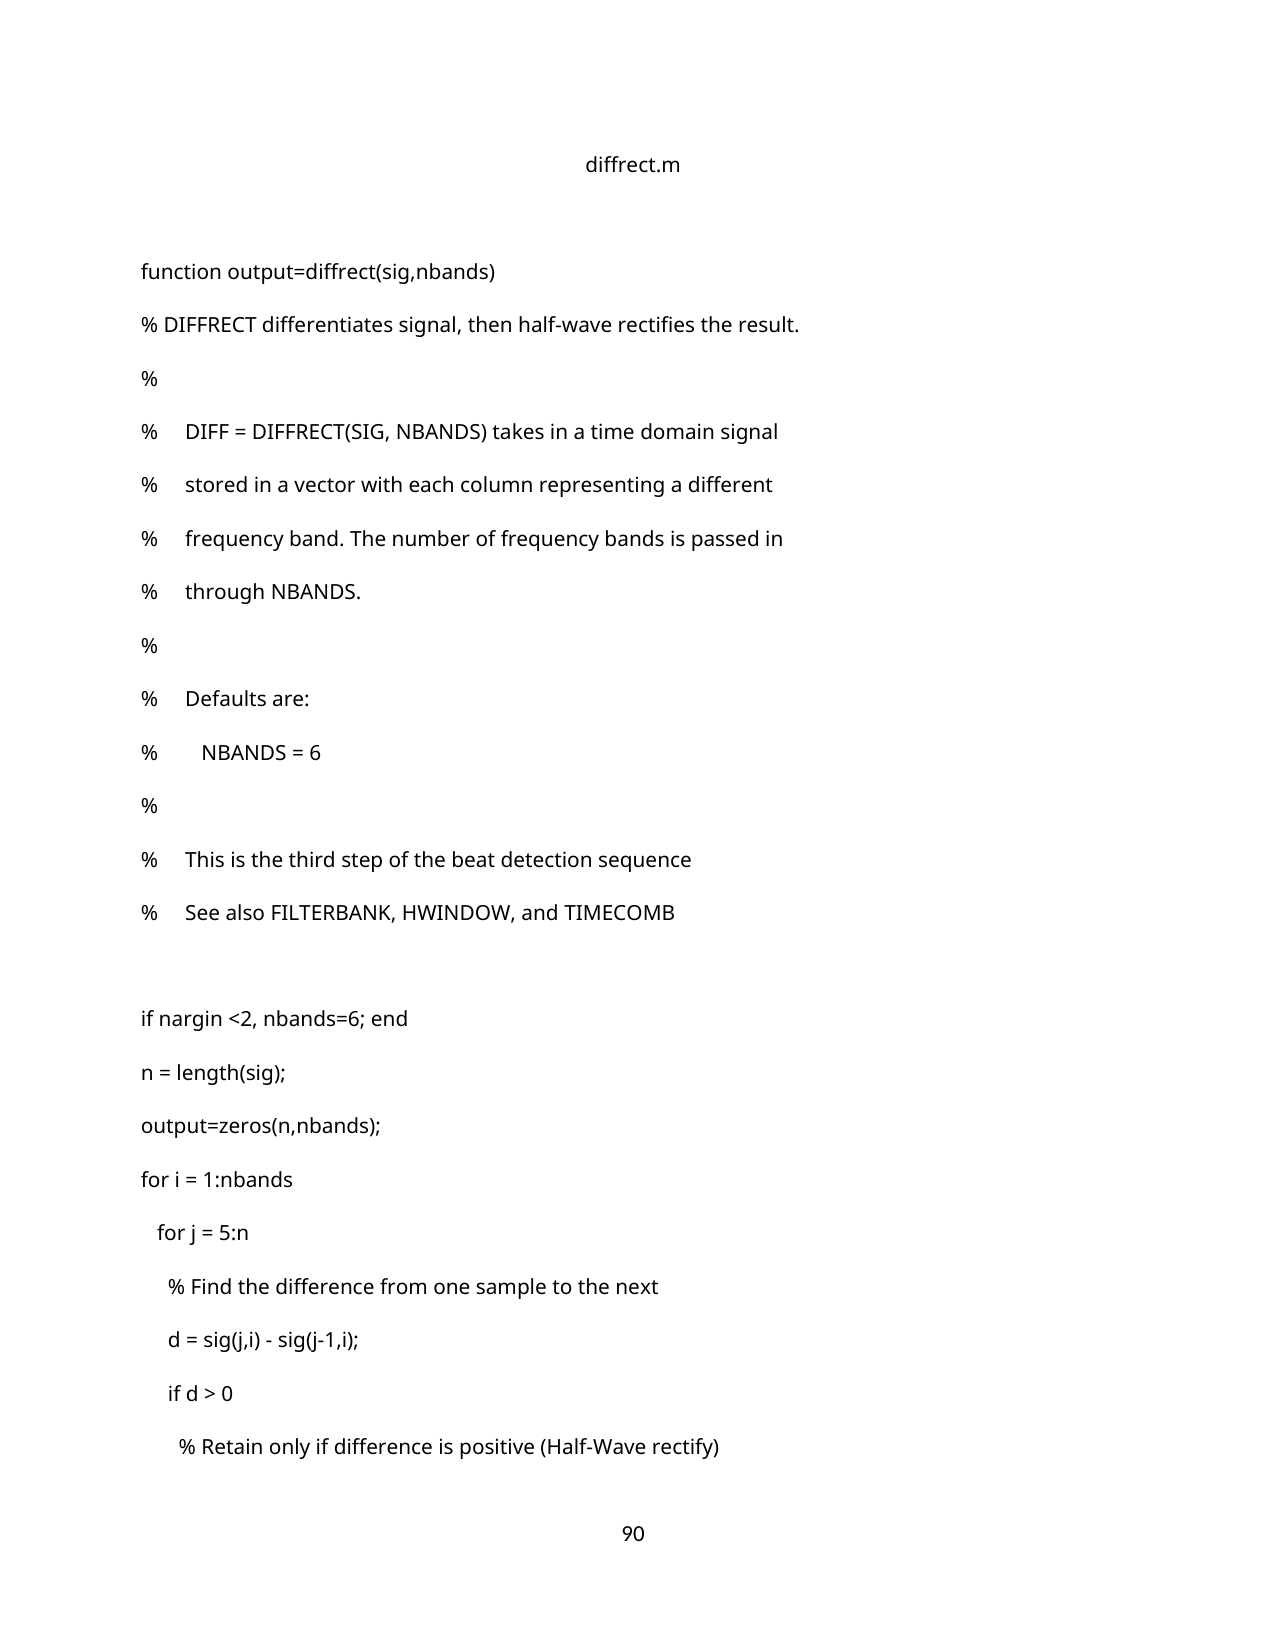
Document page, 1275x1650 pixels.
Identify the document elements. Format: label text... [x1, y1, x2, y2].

text % Defaults are: [141, 684, 1125, 713]
text % stored in a vector with each column representing a different [141, 471, 1125, 499]
text % [141, 631, 1125, 659]
text % Find the difference from one sample to the next [141, 1272, 1125, 1300]
text % [141, 791, 1125, 820]
text if d > 0 [141, 1379, 1125, 1407]
text % See also FILTERBANK, HWINDOW, and TIMECOMB [141, 898, 1125, 927]
text % DIFFRECT differentiates signal, then half-wave rectifies the result. [141, 310, 1125, 339]
text for i = 1:nbands [141, 1165, 1125, 1193]
text % This is the third step of the beat detection sequence [141, 845, 1125, 873]
text % through NBANDS. [141, 577, 1125, 606]
text output=zeros(n,nbands); [141, 1111, 1125, 1140]
text d = sig(j,i) - sig(j-1,i); [141, 1325, 1125, 1354]
text % NBANDS = 6 [141, 738, 1125, 766]
text % [141, 364, 1125, 392]
text % DIFF = DIFFRECT(SIG, NBANDS) takes in a time domain signal [141, 417, 1125, 446]
text if nargin <2, nbands=6; end [141, 1004, 1125, 1033]
text % frequency band. The number of frequency bands is passed in [141, 524, 1125, 552]
text for j = 5:n [141, 1218, 1125, 1247]
text diffrect.m [141, 150, 1125, 178]
text n = length(sig); [141, 1058, 1125, 1086]
text % Retain only if difference is positive (Half-Wave rectify) [141, 1432, 1125, 1461]
text function output=diffrect(sig,nbands) [141, 257, 1125, 285]
